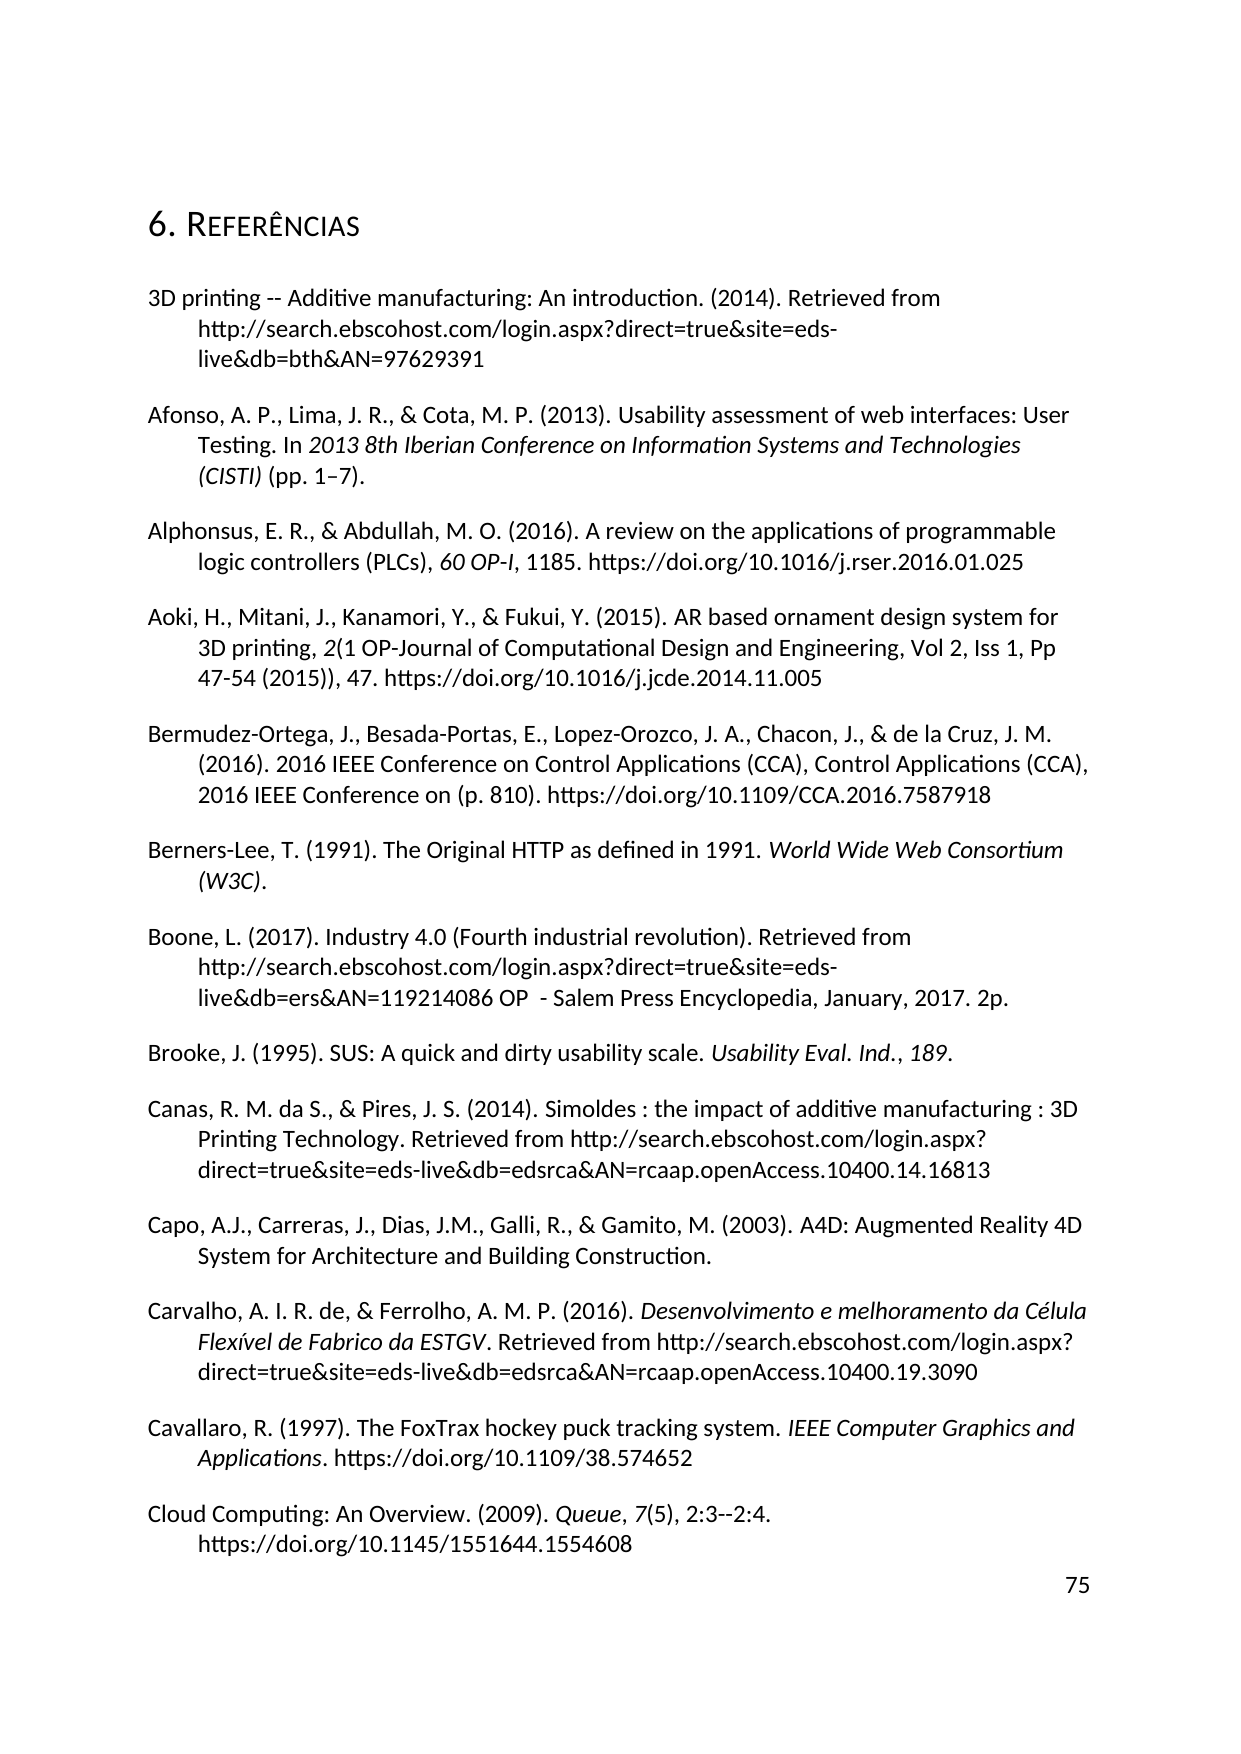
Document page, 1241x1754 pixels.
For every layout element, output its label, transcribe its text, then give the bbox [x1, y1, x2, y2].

text Carvalho, A. I. R. de, & Ferrolho, A. M. P. (2016). Desenvolvimento e melhoramento da Célula Flexível de Fabrico da ESTGV. Retrieved from http://search.ebscohost.com/login.aspx?direct=true&site=eds-live&db=edsrca&AN=rcaap.openAccess.10400.19.3090 [148, 1295, 1090, 1387]
text Canas, R. M. da S., & Pires, J. S. (2014). Simoldes : the impact of additive manufacturing : 3D Printing Technology. Retrieved from http://search.ebscohost.com/login.aspx?direct=true&site=eds-live&db=edsrca&AN=rcaap.openAccess.10400.14.16813 [148, 1093, 1090, 1184]
text Cloud Computing: An Overview. (2009). Queue, 7(5), 2:3--2:4. https://doi.org/10.1145/1551644.1554608 [148, 1498, 1090, 1559]
text Bermudez-Ortega, J., Besada-Portas, E., Lopez-Orozco, J. A., Chacon, J., & de la Cruz, J. M. (2016). 2016 IEEE Conference on Control Applications (CCA), Control Applications (CCA), 2016 IEEE Conference on (p. 810). https://doi.org/10.1109/CCA.2016.7587918 [148, 718, 1090, 809]
text Cavallaro, R. (1997). The FoxTrax hockey puck tracking system. IEEE Computer Graphics and Applications. https://doi.org/10.1109/38.574652 [148, 1412, 1090, 1473]
text Aoki, H., Mitani, J., Kanamori, Y., & Fukui, Y. (2015). AR based ornament design system for 3D printing, 2(1 OP-Journal of Computational Design and Engineering, Vol 2, Iss 1, Pp 47-54 (2015)), 47. https://doi.org/10.1016/j.jcde.2014.11.005 [148, 601, 1090, 693]
text Berners-Lee, T. (1991). The Original HTTP as defined in 1991. World Wide Web Consortium (W3C). [148, 834, 1090, 896]
subtitle 6. Referências [148, 200, 1090, 246]
text Capo, A.J., Carreras, J., Dias, J.M., Galli, R., & Gamito, M. (2003). A4D: Augmented Reality 4D System for Architecture and Building Construction. [148, 1209, 1090, 1270]
text Alphonsus, E. R., & Abdullah, M. O. (2016). A review on the applications of programmable logic controllers (PLCs), 60 OP-I, 1185. https://doi.org/10.1016/j.rser.2016.01.025 [148, 515, 1090, 576]
text Boone, L. (2017). Industry 4.0 (Fourth industrial revolution). Retrieved from http://search.ebscohost.com/login.aspx?direct=true&site=eds-live&db=ers&AN=119214086 OP - Salem Press Encyclopedia, January, 2017. 2p. [148, 921, 1090, 1012]
text Brooke, J. (1995). SUS: A quick and dirty usability scale. Usability Eval. Ind., 189. [148, 1037, 1090, 1068]
text 3D printing -- Additive manufacturing: An introduction. (2014). Retrieved from http://search.ebscohost.com/login.aspx?direct=true&site=eds-live&db=bth&AN=97629391 [148, 282, 1090, 374]
text Afonso, A. P., Lima, J. R., & Cota, M. P. (2013). Usability assessment of web interfaces: User Testing. In 2013 8th Iberian Conference on Information Systems and Technologies (CISTI) (pp. 1–7). [148, 399, 1090, 490]
